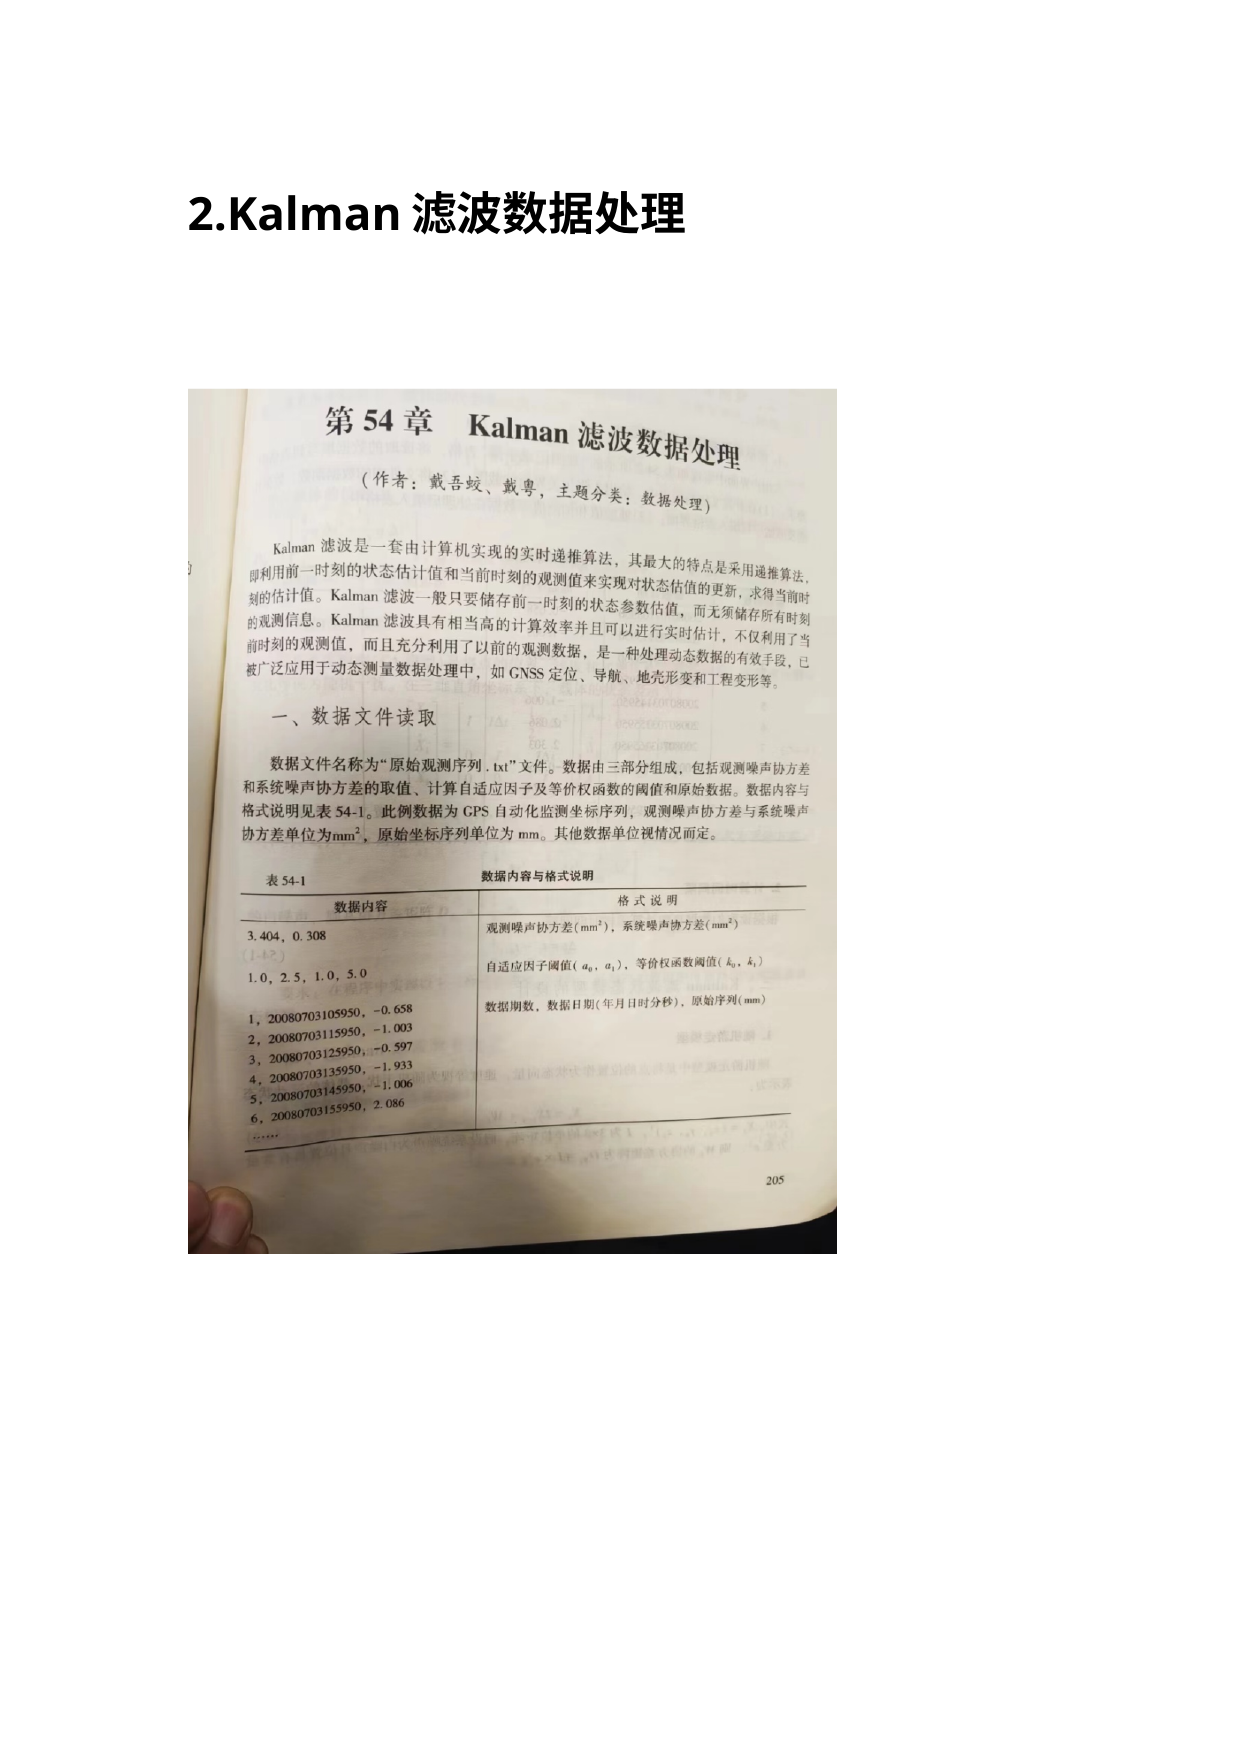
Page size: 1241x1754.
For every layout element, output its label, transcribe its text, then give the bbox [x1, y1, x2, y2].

subtitle 2.Kalman滤波数据处理 [187, 162, 1053, 259]
picture [188, 390, 837, 1253]
